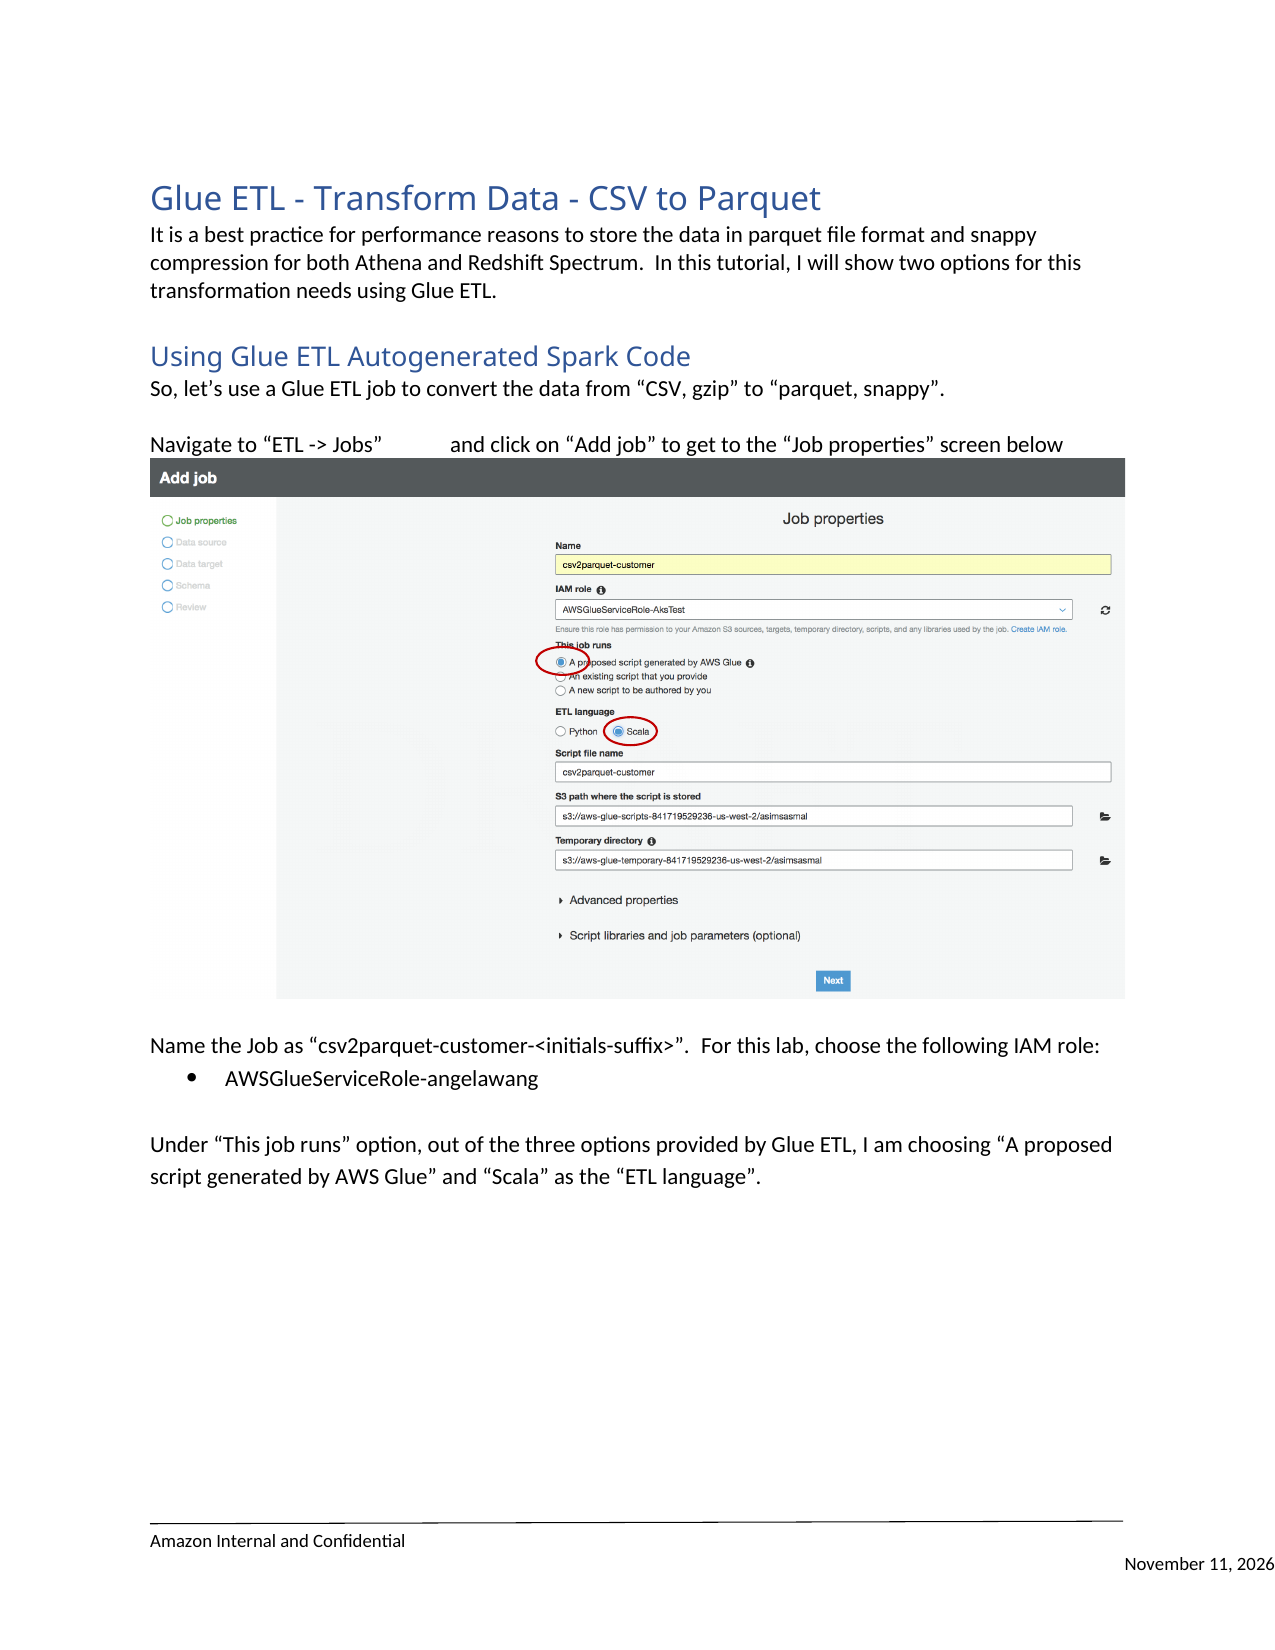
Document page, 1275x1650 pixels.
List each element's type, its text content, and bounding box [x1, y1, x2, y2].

subtitle Glue ETL - Transform Data - CSV to Parquet [150, 175, 1125, 220]
picture [150, 458, 1125, 999]
text It is a best practice for performance reasons to store the data in parquet file format and snappy compression for both Athena and Redshift Spectrum. In this tutorial, I will show two options for this transformation needs using Glue ETL. [150, 220, 1125, 304]
text Navigate to “ETL -> Jobs” and click on “Add job” to get to the “Job properties” screen below [150, 430, 1125, 458]
subtitle Using Glue ETL Autogenerated Spark Code [150, 337, 1125, 374]
text Under “This job runs” option, out of the three options provided by Glue ETL, I am choosing “A proposed script generated by AWS Glue” and “Scala” as the “ETL language”. [150, 1125, 1125, 1191]
text So, let’s use a Glue ETL job to convert the data from “CSV, gzip” to “parquet, snappy”. [150, 374, 1125, 402]
list AWSGlueServiceRole-angelawang [187, 1059, 1125, 1092]
text Name the Job as “csv2parquet-customer-<initials-suffix>”. For this lab, choose the following IAM role: [150, 1026, 1125, 1059]
